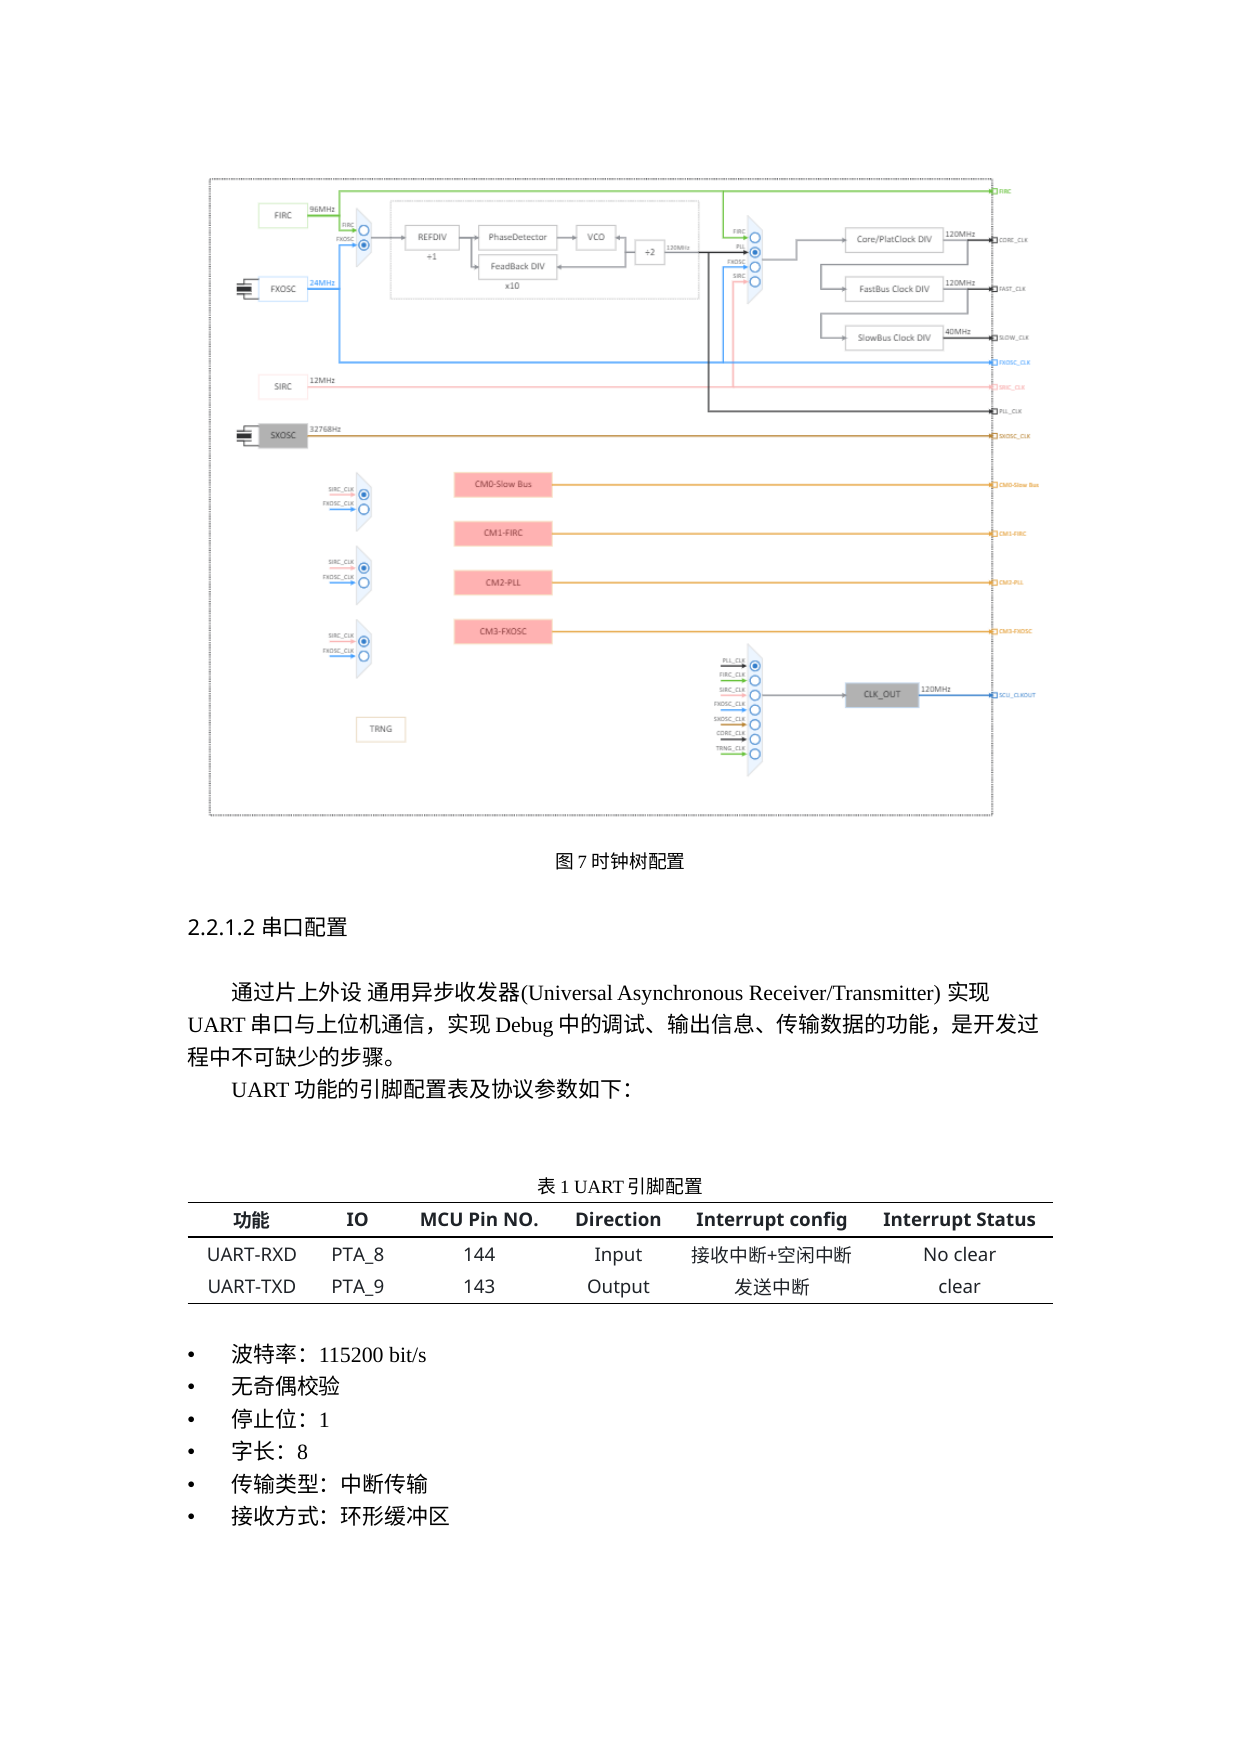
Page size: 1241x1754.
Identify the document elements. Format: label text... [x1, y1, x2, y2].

subtitle 2.2.1.2 串口配置 [187, 909, 1053, 942]
table_cell Output [559, 1270, 678, 1303]
table_cell UART-TXD [188, 1270, 316, 1303]
text 表1 UART引脚配置 [187, 1169, 1053, 1202]
list 停止位：1 [187, 1401, 1053, 1434]
table_header Direction [559, 1203, 678, 1236]
list 字长：8 [187, 1434, 1053, 1466]
table_cell UART-RXD [188, 1238, 316, 1270]
text 图7 时钟树配置 [187, 844, 1053, 877]
table_header Interrupt Status [866, 1203, 1053, 1236]
table_cell PTA_8 [316, 1238, 399, 1270]
list 波特率：115200 bit/s [187, 1336, 1053, 1369]
text 通过片上外设 通用异步收发器(Universal Asynchronous Receiver/Transmitter) 实现UART串口与上位机通信，实现Debug中的调试、输出信息、传输数据的功能，是开发过程中不可缺少的步骤。 [187, 974, 1053, 1072]
table_cell Input [559, 1238, 678, 1270]
table_cell 发送中断 [678, 1270, 866, 1303]
table_cell 接收中断+空闲中断 [678, 1238, 866, 1270]
picture [187, 162, 1053, 836]
list 传输类型：中断传输 [187, 1466, 1053, 1499]
text UART功能的引脚配置表及协议参数如下： [187, 1072, 1053, 1104]
table_header MCU Pin NO. [399, 1203, 559, 1236]
table_cell PTA_9 [316, 1270, 399, 1303]
table_header 功能 [188, 1203, 316, 1236]
table_cell clear [866, 1270, 1053, 1303]
table_header IO [316, 1203, 399, 1236]
table_cell 143 [399, 1270, 559, 1303]
list 接收方式：环形缓冲区 [187, 1499, 1053, 1531]
table_cell 144 [399, 1238, 559, 1270]
table_header Interrupt config [678, 1203, 866, 1236]
list 无奇偶校验 [187, 1369, 1053, 1401]
table_cell No clear [866, 1238, 1053, 1270]
